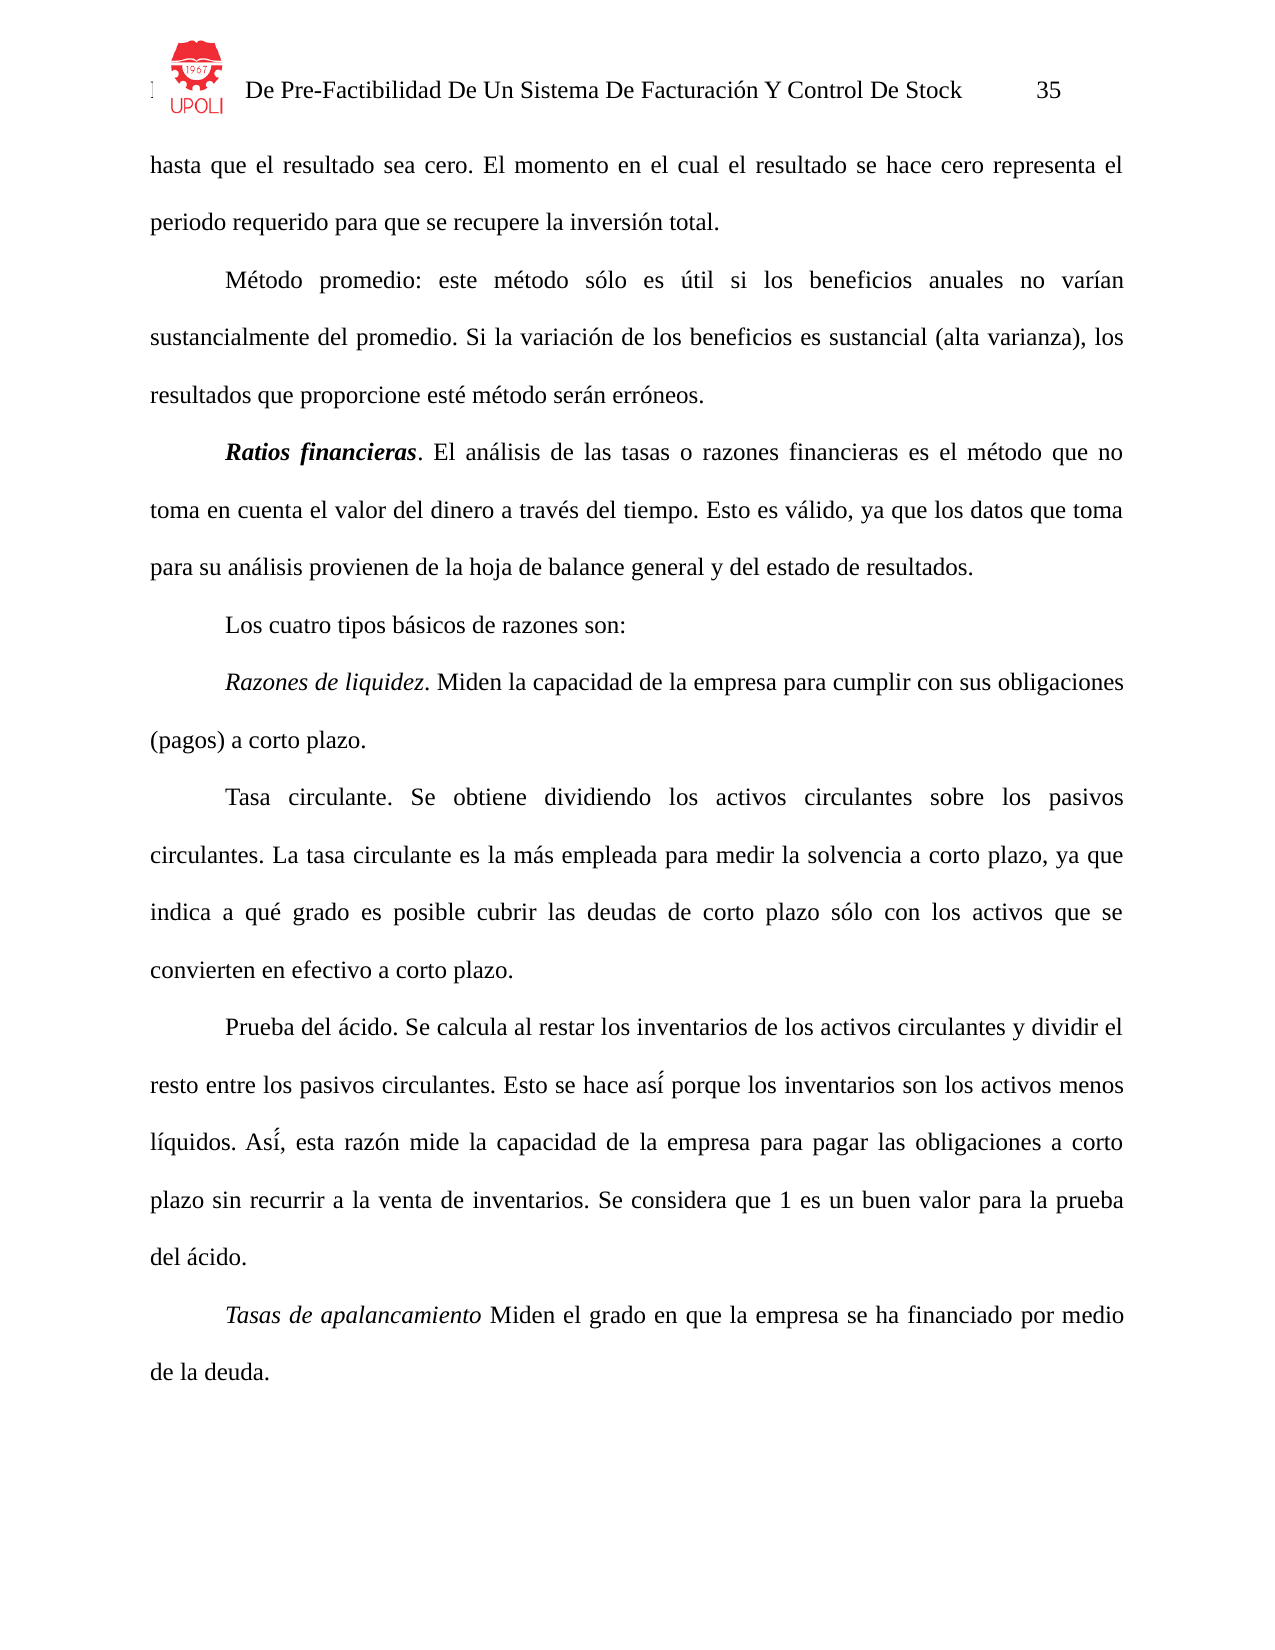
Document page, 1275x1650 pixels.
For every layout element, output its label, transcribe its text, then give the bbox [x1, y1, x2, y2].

text Tasa circulante. Se obtiene dividiendo los activos circulantes sobre los pasivos circulantes. La tasa circulante es la más empleada para medir la solvencia a corto plazo, ya que indica a qué grado es posible cubrir las deudas de corto plazo sólo con los activos que se convierten en efectivo a corto plazo. [150, 782, 1125, 984]
text Tasas de apalancamiento Miden el grado en que la empresa se ha financiado por medio de la deuda. [150, 1300, 1125, 1386]
text Método promedio: este método sólo es útil si los beneficios anuales no varían sustancialmente del promedio. Si la variación de los beneficios es sustancial (alta varianza), los resultados que proporcione esté método serán erróneos. [150, 265, 1125, 409]
text Razones de liquidez. Miden la capacidad de la empresa para cumplir con sus obligaciones (pagos) a corto plazo. [150, 667, 1125, 754]
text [150, 150, 1125, 236]
picture [153, 38, 239, 115]
text Prueba del ácido. Se calcula al restar los inventarios de los activos circulantes y dividir el resto entre los pasivos circulantes. Esto se hace así́ porque los inventarios son los activos menos líquidos. Así́, esta razón mide la capacidad de la empresa para pagar las obligaciones a corto plazo sin recurrir a la venta de inventarios. Se considera que 1 es un buen valor para la prueba del ácido. [150, 1012, 1125, 1271]
text Los cuatro tipos básicos de razones son: [150, 610, 1125, 639]
text Ratios financieras. El análisis de las tasas o razones financieras es el método que no toma en cuenta el valor del dinero a través del tiempo. Esto es válido, ya que los datos que toma para su análisis provienen de la hoja de balance general y del estado de resultados. [150, 437, 1125, 581]
